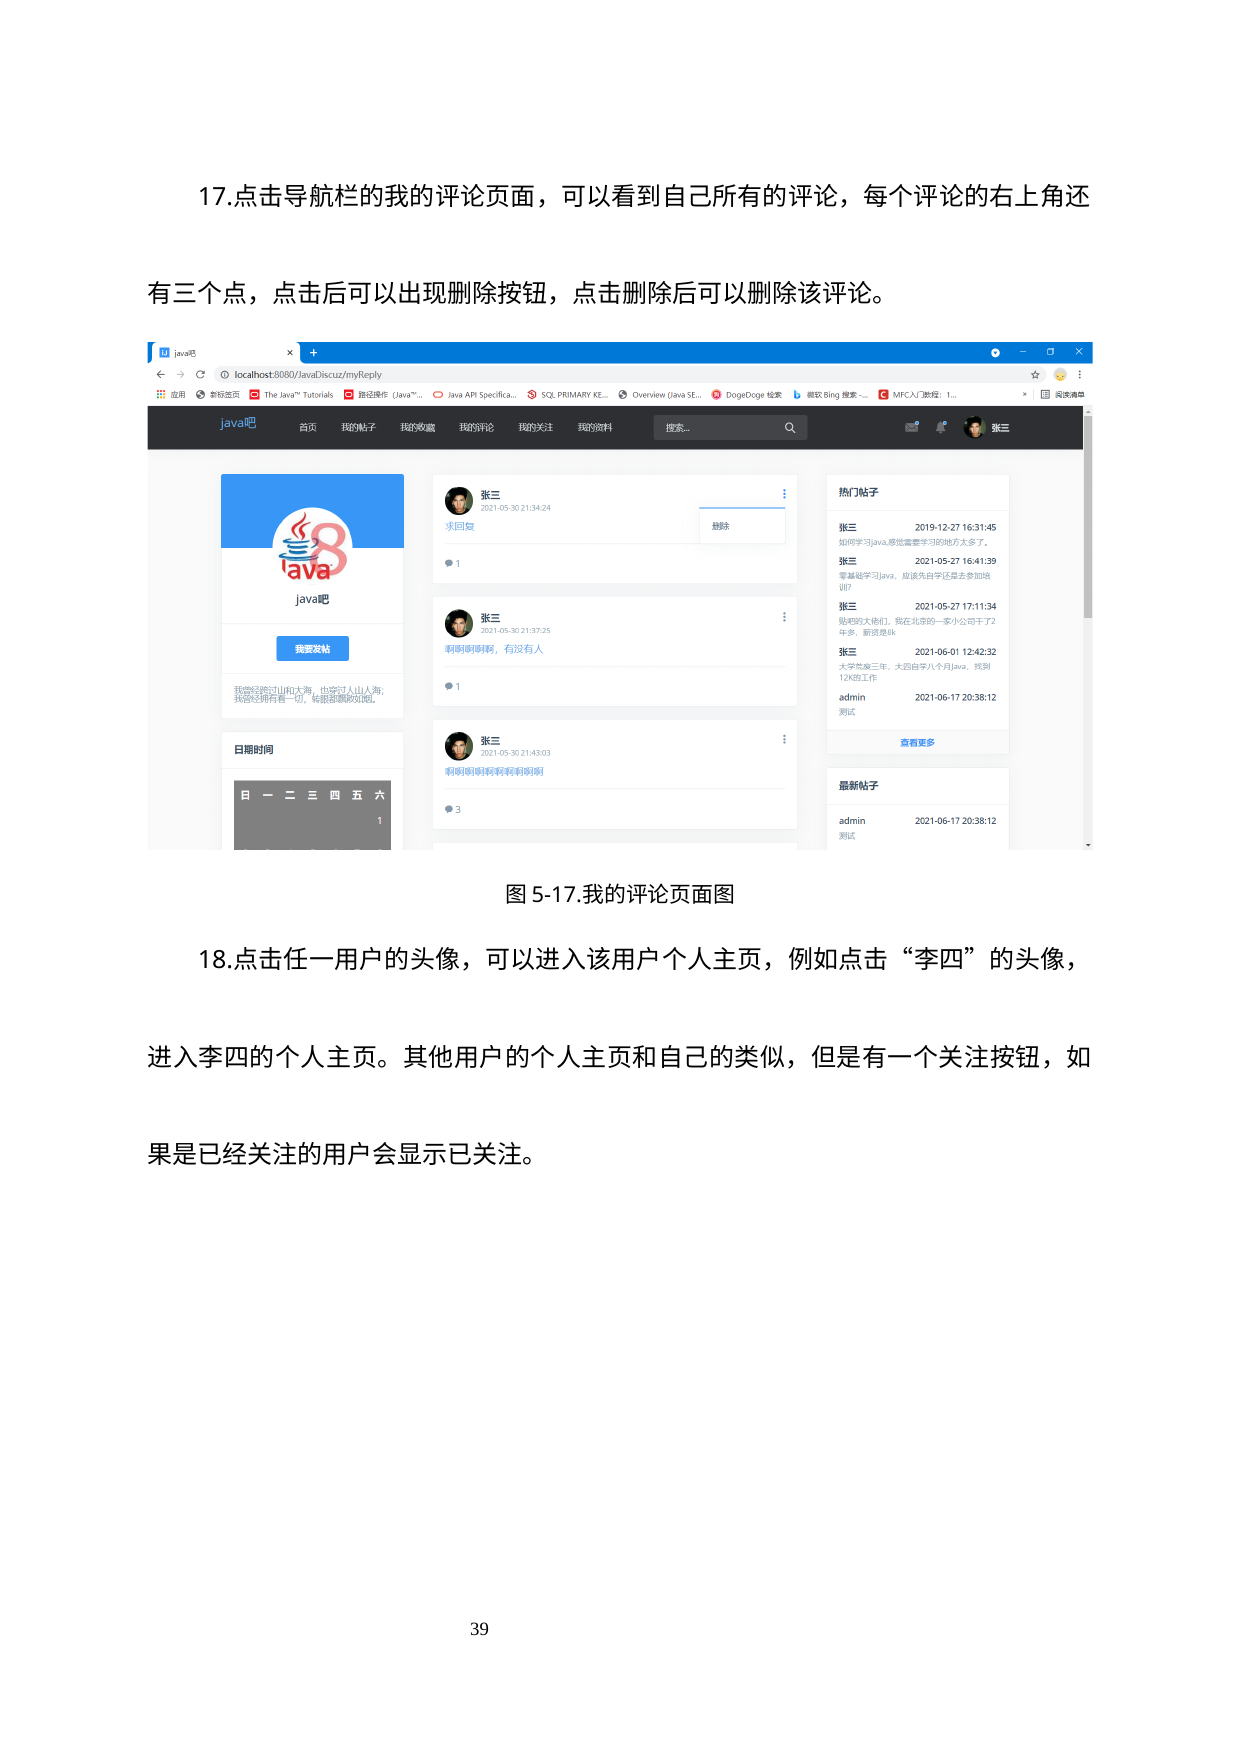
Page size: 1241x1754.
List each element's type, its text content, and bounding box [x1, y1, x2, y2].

text 17.点击导航栏的我的评论页面，可以看到自己所有的评论，每个评论的右上角还有三个点，点击后可以出现删除按钮，点击删除后可以删除该评论。 [148, 162, 1092, 324]
text 图5-17.我的评论页面图 [148, 877, 1092, 909]
text 18.点击任一用户的头像，可以进入该用户个人主页，例如点击“李四”的头像，进入李四的个人主页。其他用户的个人主页和自己的类似，但是有一个关注按钮，如果是已经关注的用户会显示已关注。 [148, 925, 1092, 1185]
picture [147, 342, 1093, 850]
